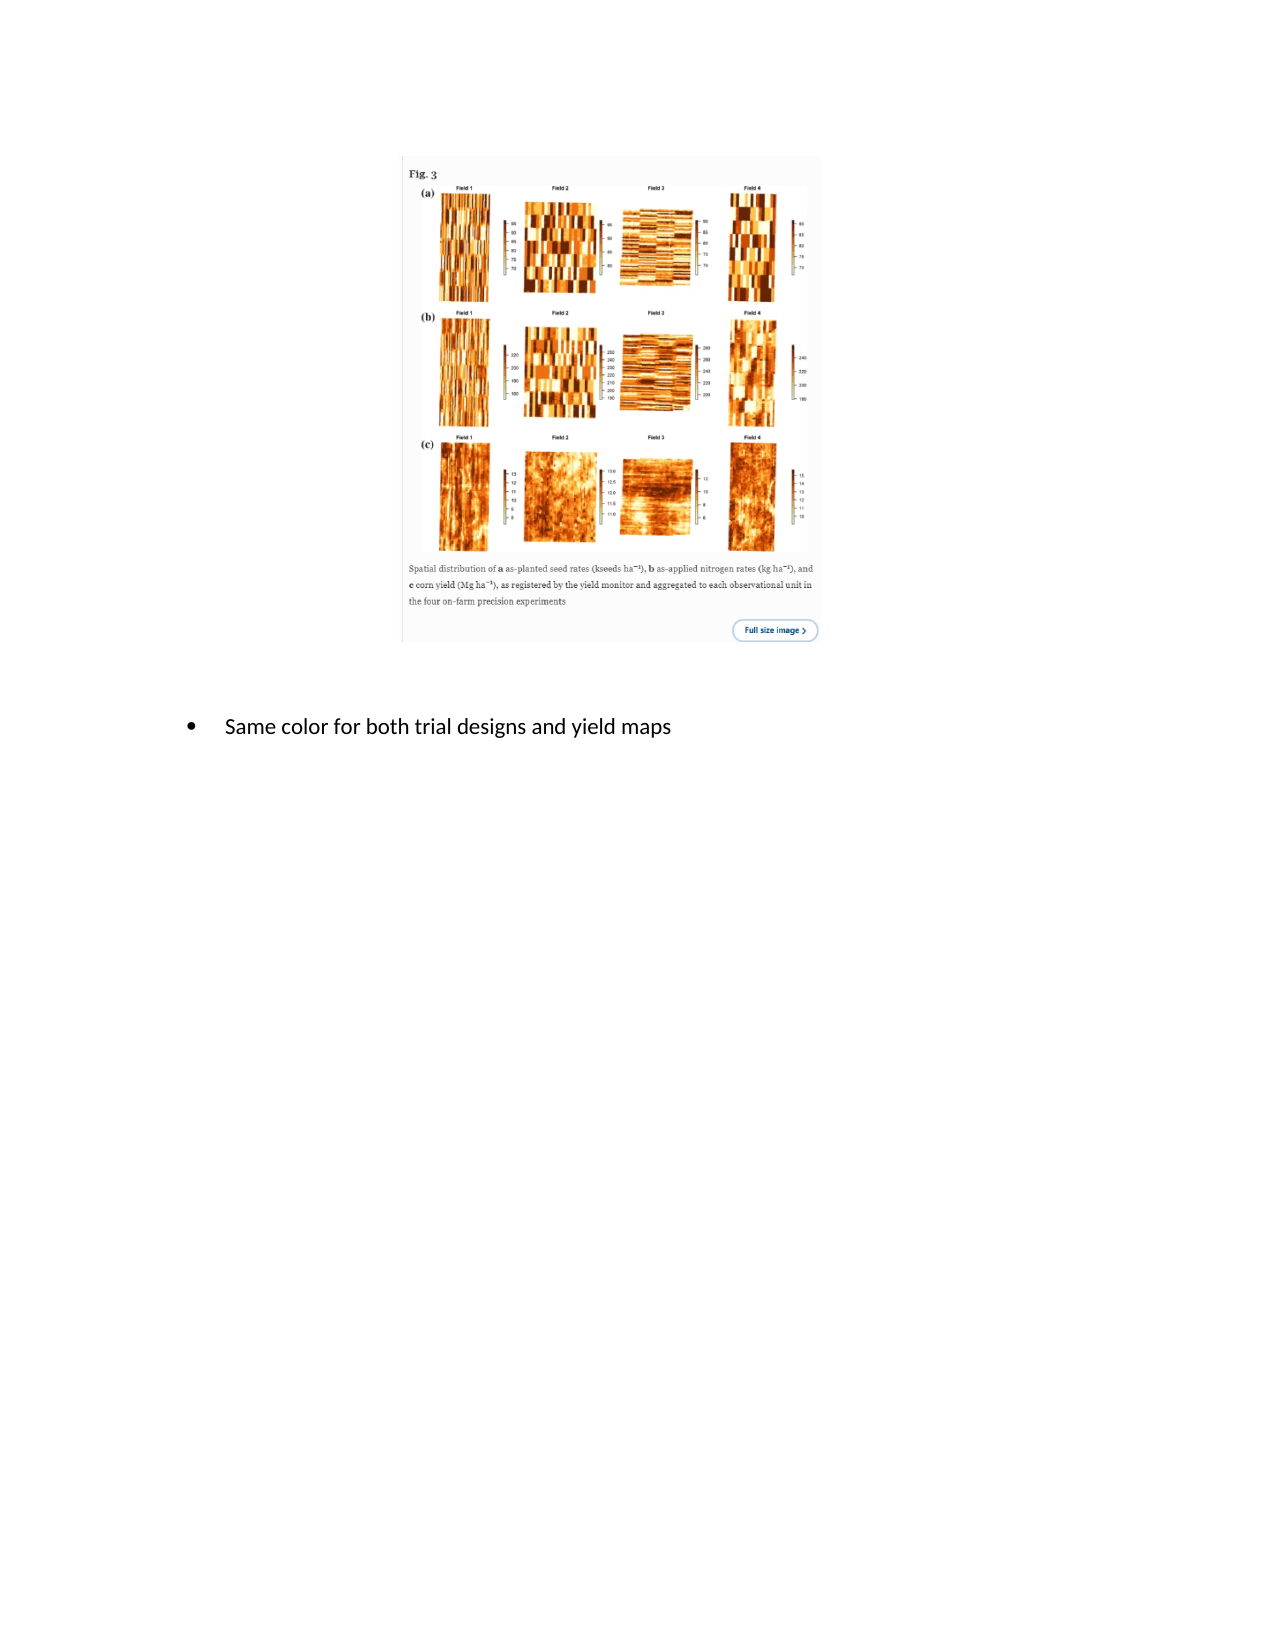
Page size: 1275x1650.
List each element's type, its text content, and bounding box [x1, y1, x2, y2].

list Same color for both trial designs and yield maps [187, 712, 1125, 741]
picture [398, 156, 824, 646]
